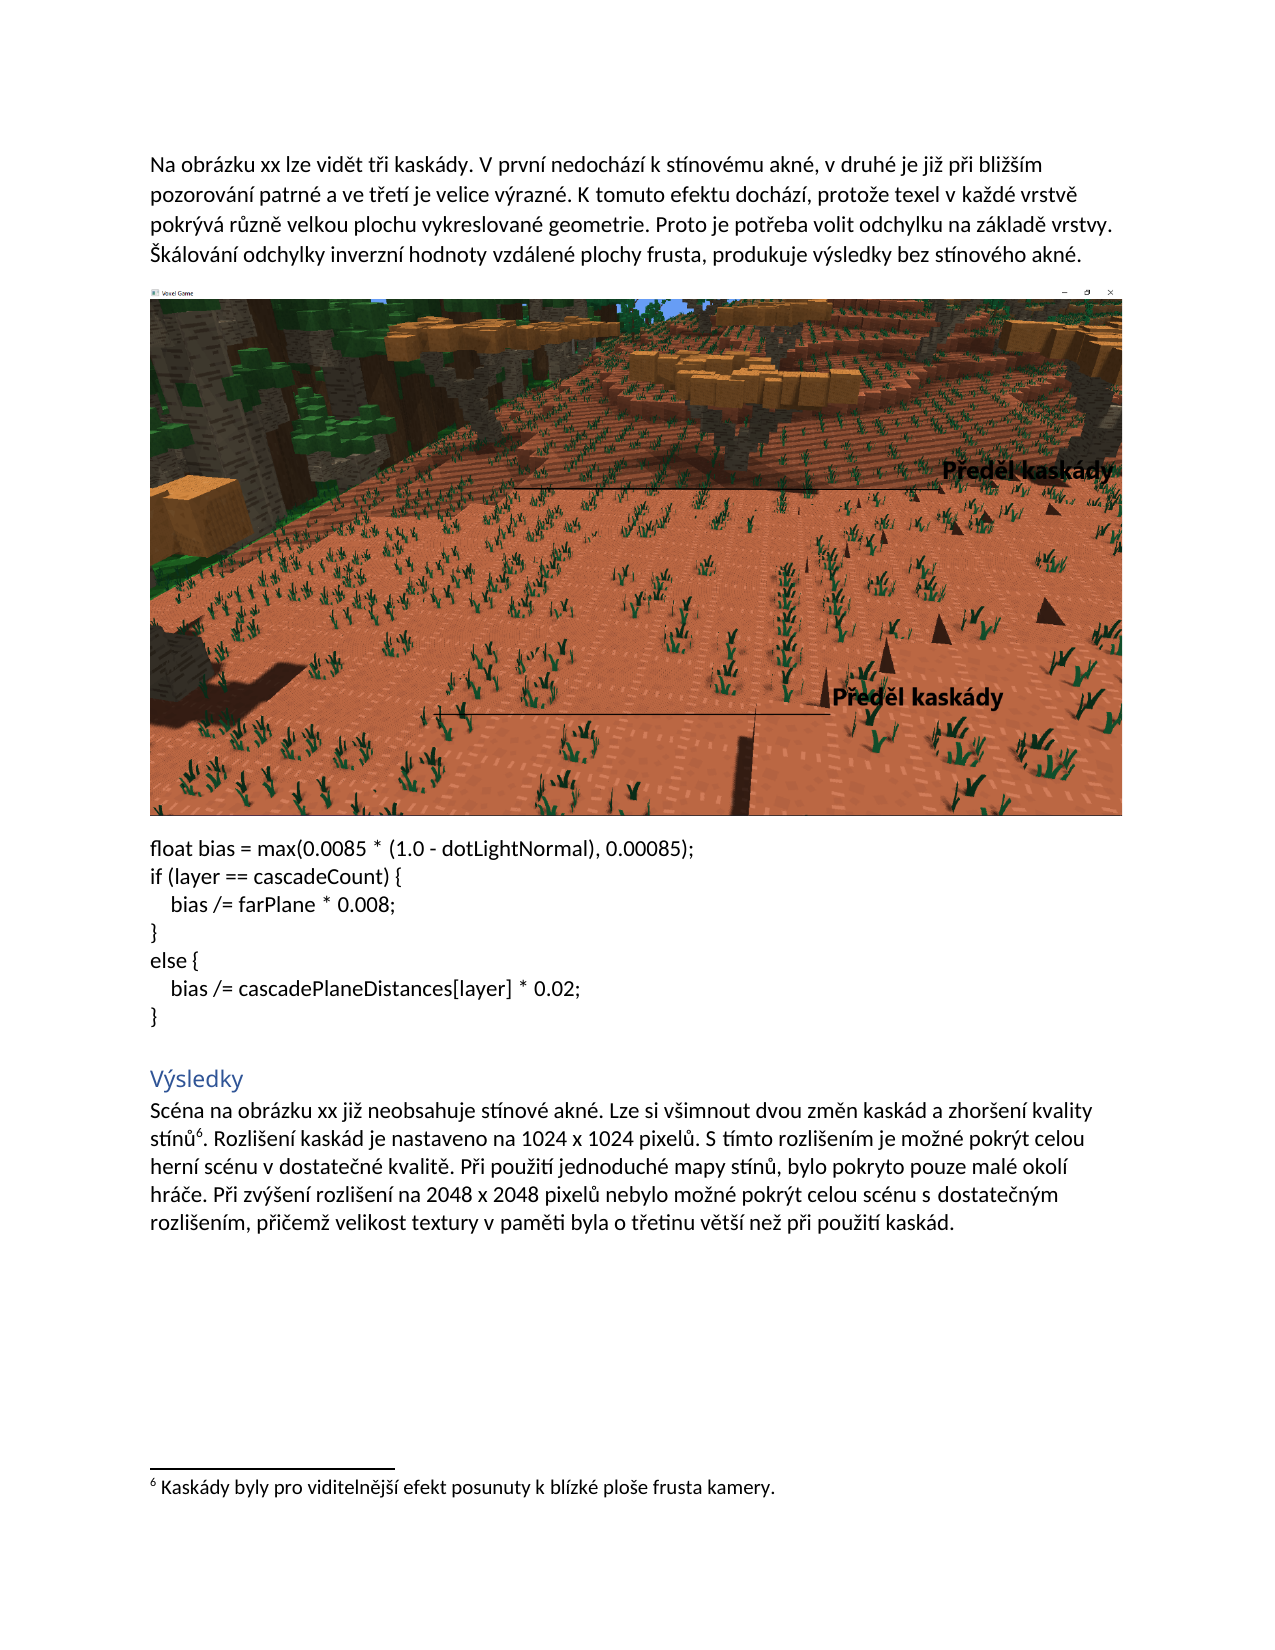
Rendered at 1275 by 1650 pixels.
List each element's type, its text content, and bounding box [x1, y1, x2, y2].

text Scéna na obrázku xx již neobsahuje stínové akné. Lze si všimnout dvou změn kaskád a zhoršení kvality stínů. Rozlišení kaskád je nastaveno na 1024 x 1024 pixelů. S tímto rozlišením je možné pokrýt celou herní scénu v dostatečné kvalitě. Při použití jednoduché mapy stínů, bylo pokryto pouze malé okolí hráče. Při zvýšení rozlišení na 2048 x 2048 pixelů nebylo možné pokrýt celou scénu s dostatečným rozlišením, přičemž velikost textury v paměti byla o třetinu větší než při použití kaskád. [150, 1096, 1125, 1236]
text Na obrázku xx lze vidět tři kaskády. V první nedochází k stínovému akné, v druhé je již při bližším pozorování patrné a ve třetí je velice výrazné. K tomuto efektu dochází, protože texel v každé vrstvě pokrývá různě velkou plochu vykreslované geometrie. Proto je potřeba volit odchylku na základě vrstvy. Škálování odchylky inverzní hodnoty vzdálené plochy frusta, produkuje výsledky bez stínového akné. [150, 150, 1125, 269]
subtitle Výsledky [150, 1062, 1125, 1094]
text else { [150, 946, 1125, 974]
picture [150, 287, 1123, 816]
text } [150, 1002, 1125, 1030]
text float bias = max(0.0085 * (1.0 - dotLightNormal), 0.00085); [150, 834, 1125, 862]
text } [150, 918, 1125, 946]
text bias /= farPlane * 0.008; [150, 890, 1125, 918]
text if (layer == cascadeCount) { [150, 862, 1125, 890]
text bias /= cascadePlaneDistances[layer] * 0.02; [150, 974, 1125, 1002]
